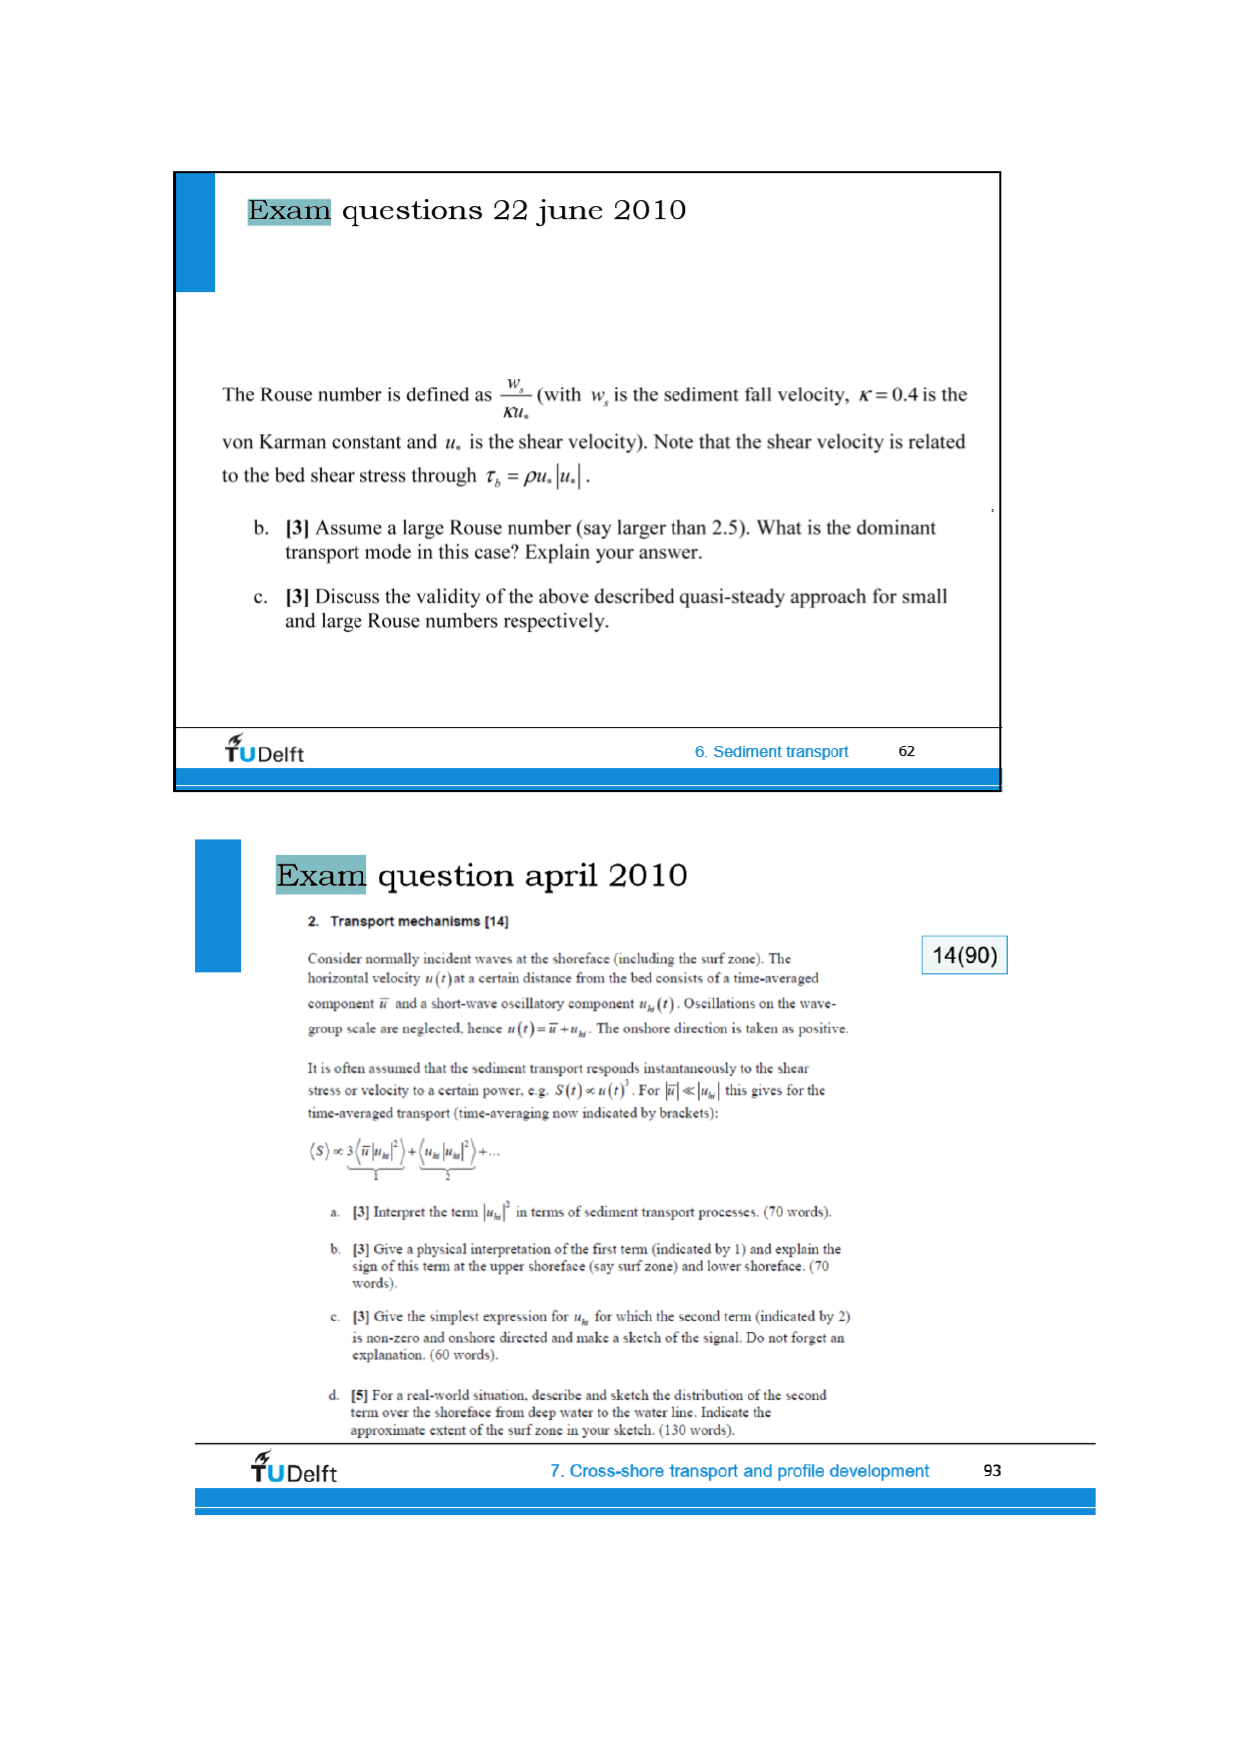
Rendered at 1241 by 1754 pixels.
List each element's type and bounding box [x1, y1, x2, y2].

picture [150, 835, 1165, 1543]
picture [150, 150, 1028, 817]
